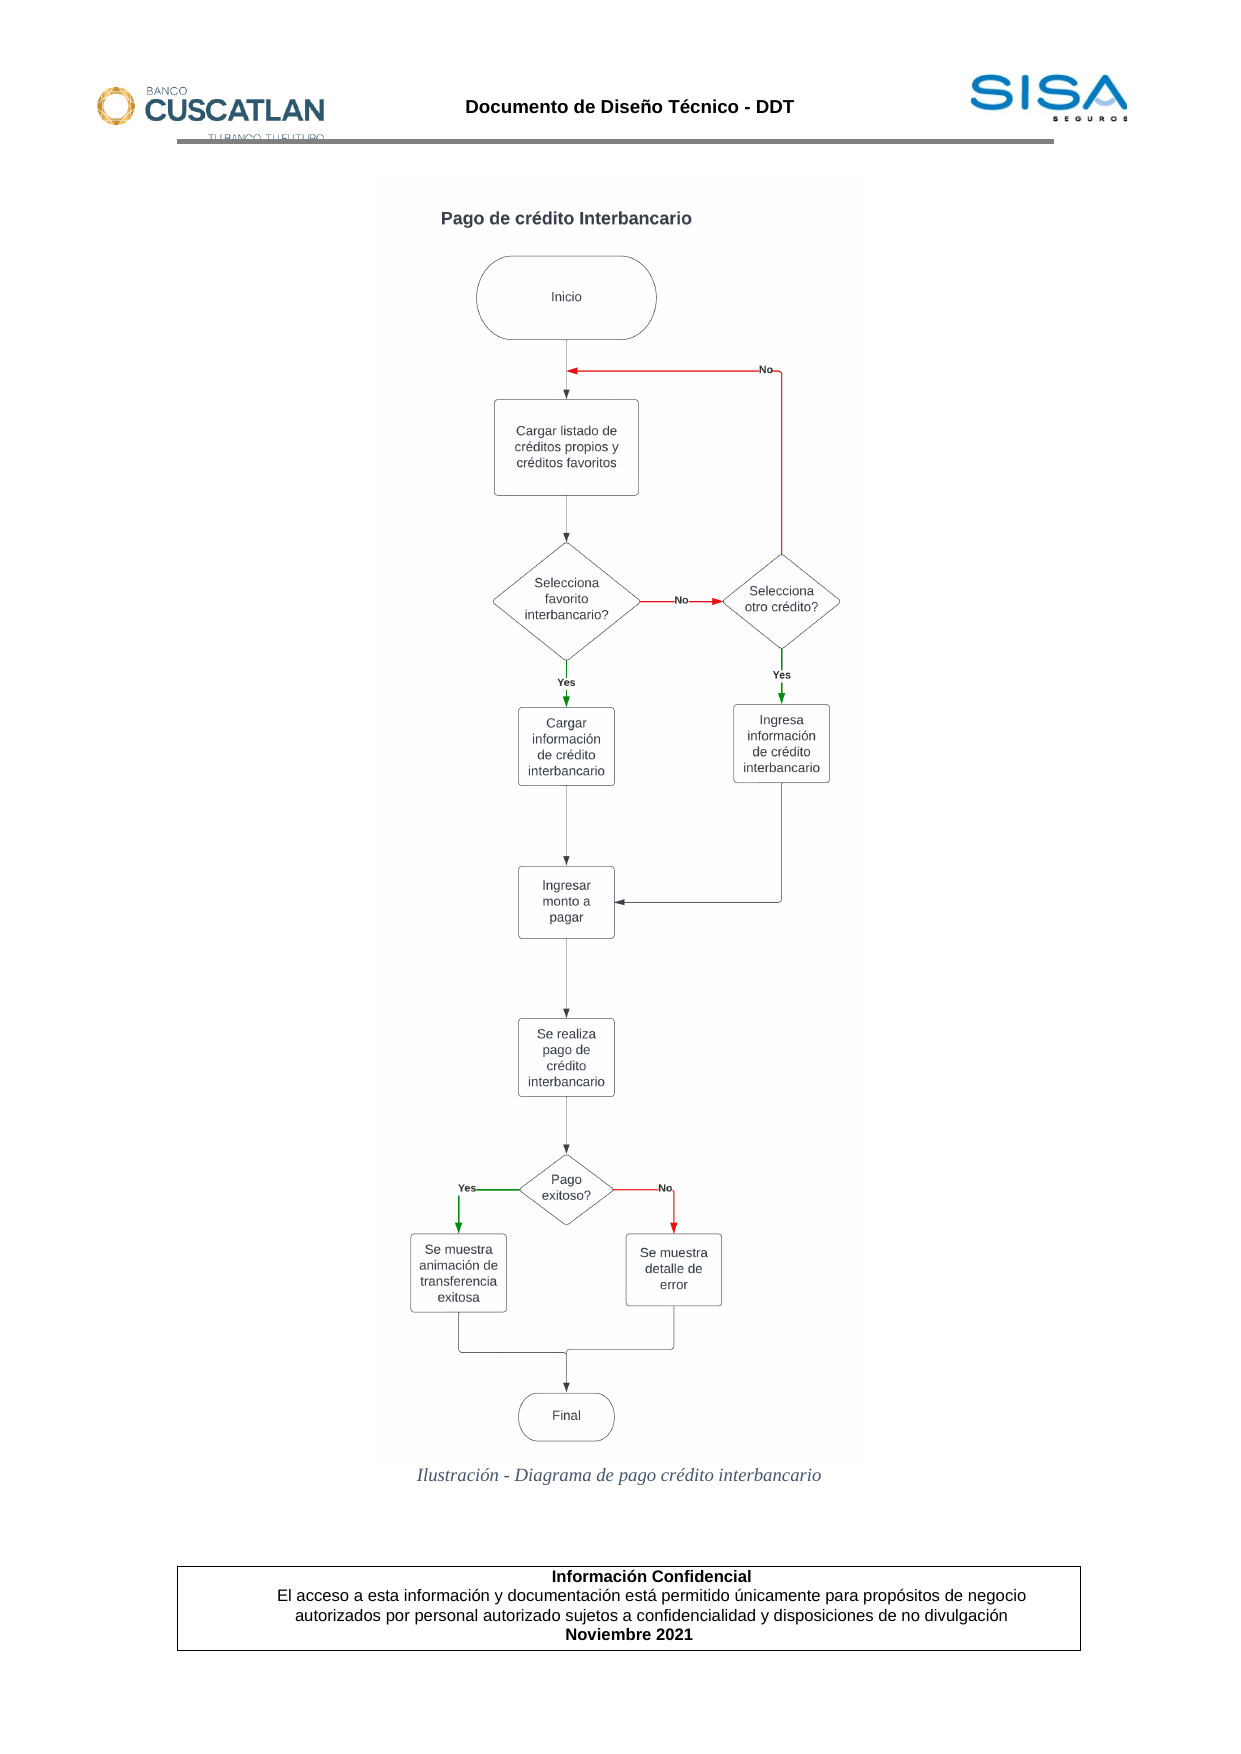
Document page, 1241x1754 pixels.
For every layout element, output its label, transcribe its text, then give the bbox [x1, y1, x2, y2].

picture [970, 73, 1128, 122]
picture [375, 172, 866, 1465]
picture [85, 73, 336, 150]
text Ilustración - Diagrama de pago crédito interbancario [177, 1464, 1063, 1486]
